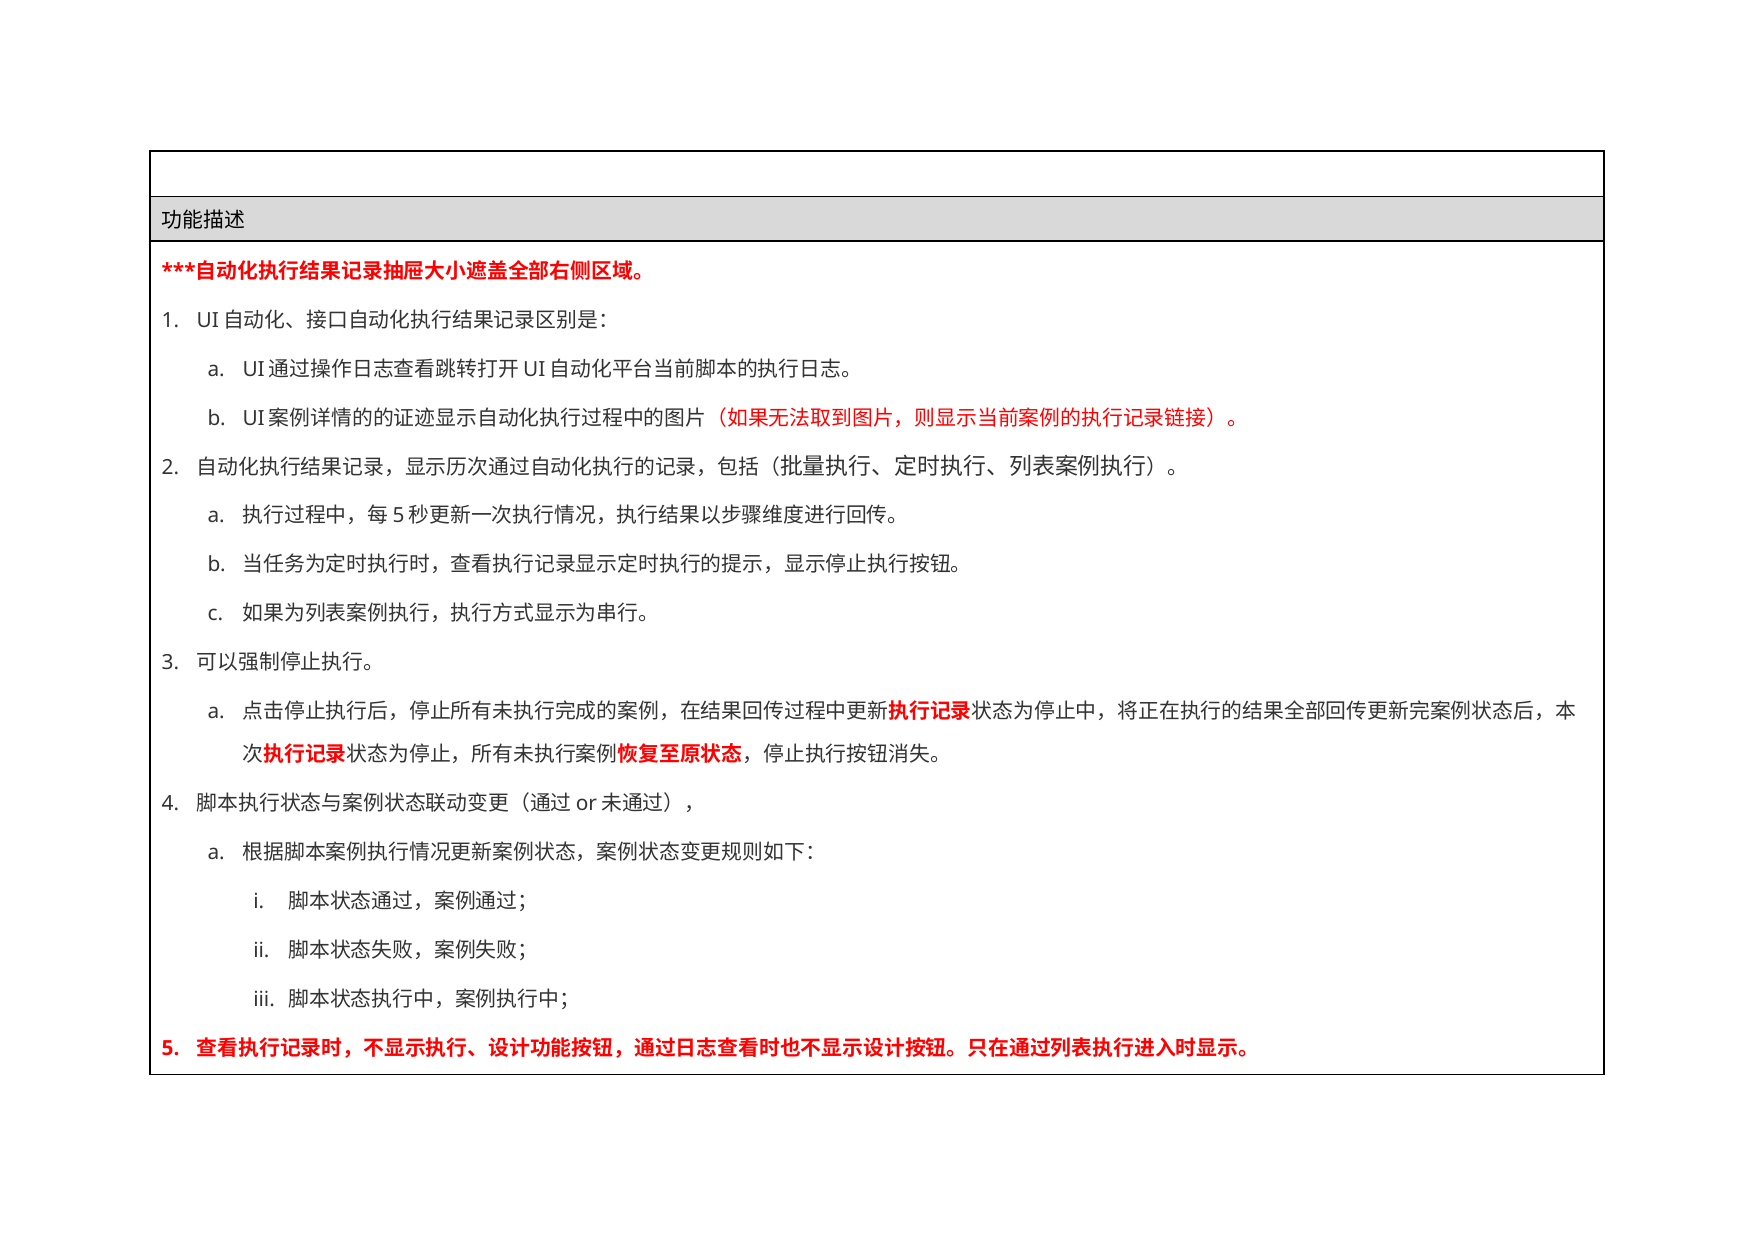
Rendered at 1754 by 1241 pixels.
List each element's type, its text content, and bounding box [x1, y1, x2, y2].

table_cell ***自动化执行结果记录抽屉大小遮盖全部右侧区域。 UI自动化、接口自动化执行结果记录区别是： UI通过操作日志查看跳转打开UI自动化平台当前脚本的执行日志。 UI案例详情的的证迹显示自动化执行过程中的图片（如果无法取到图片，则显示当前案例的执行记录链接）。 自动化执行结果记录，显示历次通过自动化执行的记录，包括（批量执行、定时执行、列表案例执行）。 执行过程中，每5秒更新一次执行情况，执行结果以步骤维度进行回传。 当任务为定时执行时，查看执行记录显示定时执行的提示，显示停止执行按钮。 如果为列表案例执行，执行方式显示为串行。 可以强制停止执行。 点击停止执行后，停止所有未执行完成的案例，在结果回传过程中更新执行记录状态为停止中，将正在执行的结果全部回传更新完案例状态后，本次执行记录状态为停止，所有未执行案例恢复至原状态，停止执行按钮消失。 脚本执行状态与案例状态联动变更（通过or未通过）， 根据脚本案例执行情况更新案例状态，案例状态变更规则如下： 脚本状态通过，案例通过； 脚本状态失败，案例失败； 脚本状态执行中，案例执行中； 查看执行记录时，不显示执行、设计功能按钮，通过日志查看时也不显示设计按钮。只在通过列表执行进入时显示。 [151, 242, 1603, 1074]
table_cell [151, 152, 1603, 196]
table_cell 功能描述 [151, 197, 1603, 240]
